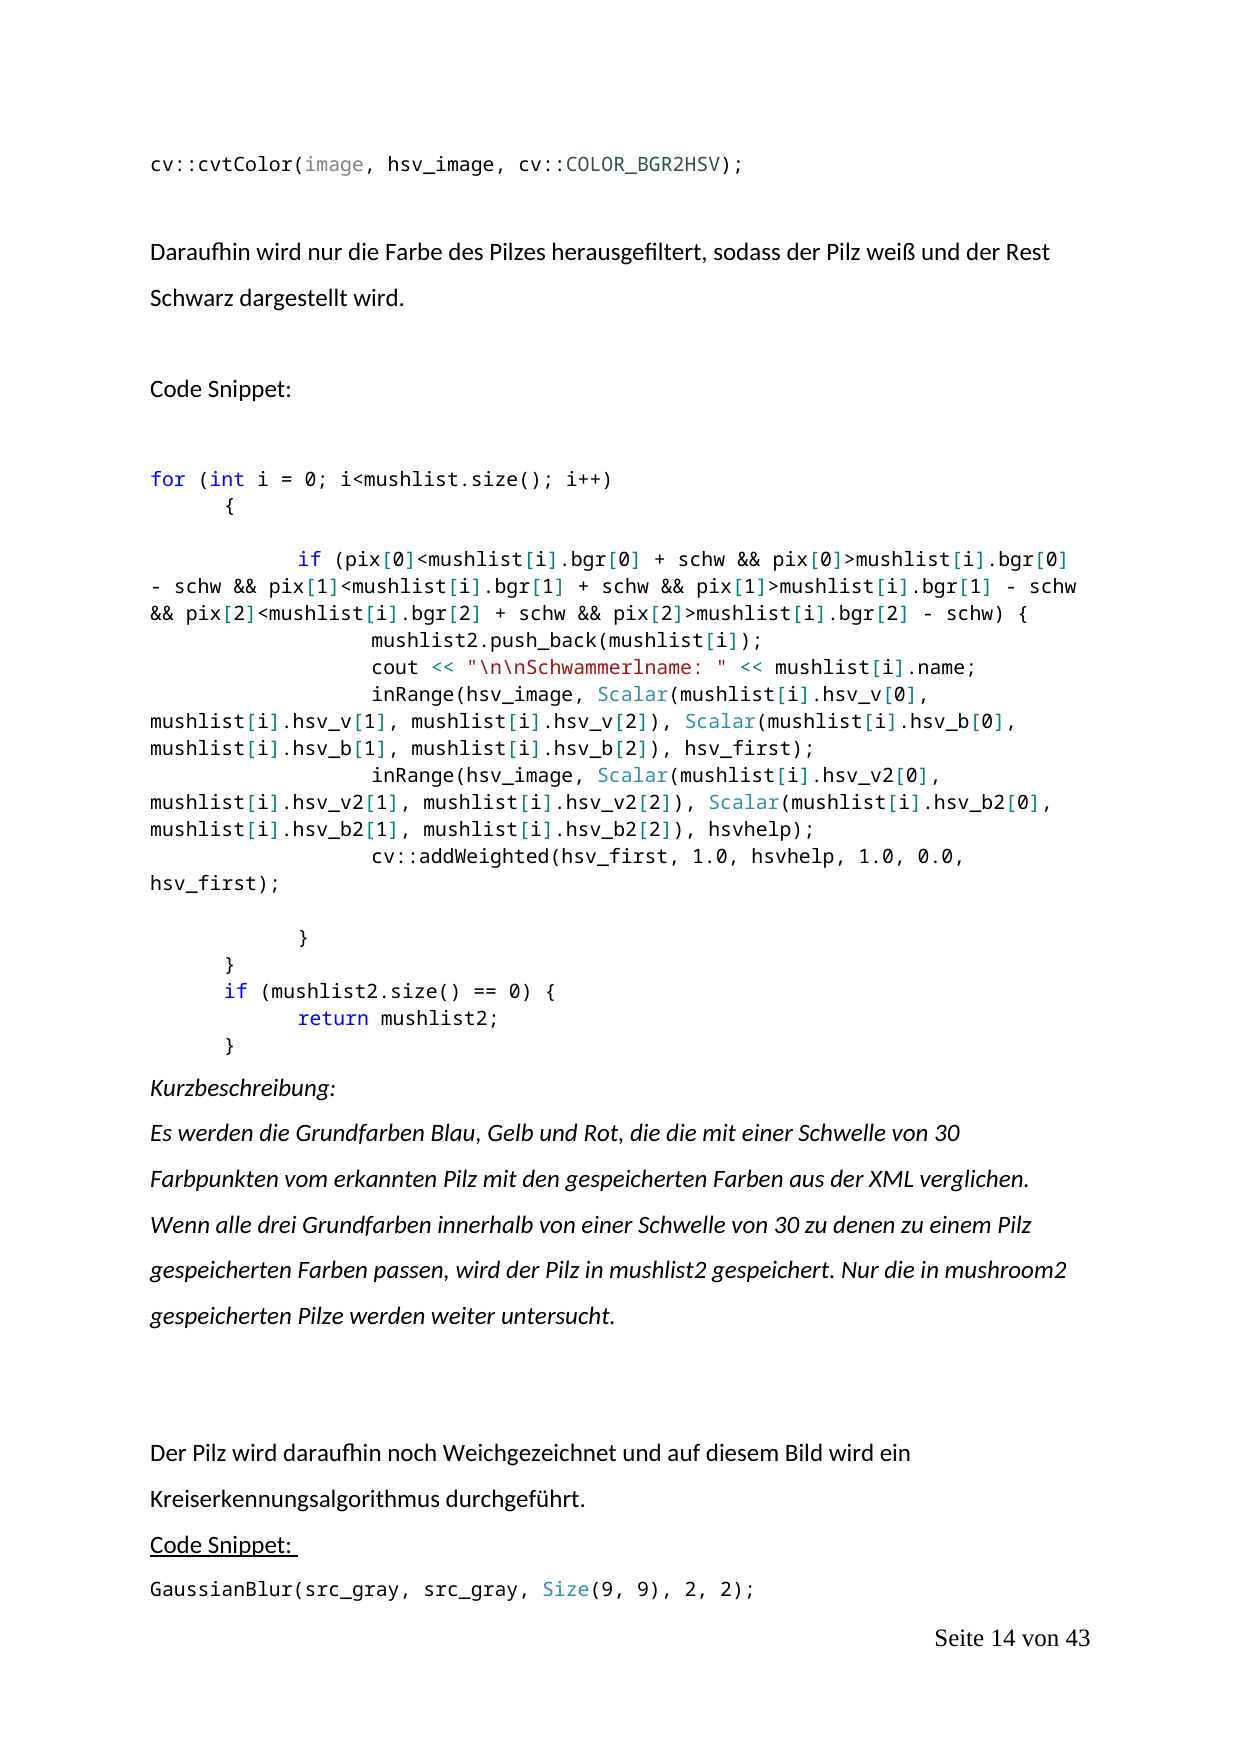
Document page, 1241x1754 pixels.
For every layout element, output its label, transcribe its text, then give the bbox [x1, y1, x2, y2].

text mushlist2.push_back(mushlist[i]); [150, 627, 1090, 654]
text cv::addWeighted(hsv_first, 1.0, hsvhelp, 1.0, 0.0, hsv_first); [150, 842, 1090, 896]
text Daraufhin wird nur die Farbe des Pilzes herausgefiltert, sodass der Pilz weiß und der Rest Schwarz dargestellt wird. [150, 236, 1090, 312]
text Der Pilz wird daraufhin noch Weichgezeichnet und auf diesem Bild wird ein Kreiserkennungsalgorithmus durchgeführt. [150, 1438, 1090, 1514]
text cv::cvtColor(image, hsv_image, cv::COLOR_BGR2HSV); [150, 150, 1090, 177]
text for (int i = 0; i<mushlist.size(); i++) [150, 465, 1090, 492]
text inRange(hsv_image, Scalar(mushlist[i].hsv_v[0], mushlist[i].hsv_v[1], mushlist[i].hsv_v[2]), Scalar(mushlist[i].hsv_b[0], mushlist[i].hsv_b[1], mushlist[i].hsv_b[2]), hsv_first); [150, 681, 1090, 762]
text cout << "\n\nSchwammerlname: " << mushlist[i].name; [150, 654, 1090, 681]
text } [150, 1031, 1090, 1058]
text return mushlist2; [150, 1004, 1090, 1031]
text Kurzbeschreibung: [150, 1072, 1090, 1102]
text GaussianBlur(src_gray, src_gray, Size(9, 9), 2, 2); [150, 1575, 1090, 1602]
text Es werden die Grundfarben Blau, Gelb und Rot, die die mit einer Schwelle von 30 Farbpunkten vom erkannten Pilz mit den gespeicherten Farben aus der XML verglichen. Wenn alle drei Grundfarben innerhalb von einer Schwelle von 30 zu denen zu einem Pilz gespeicherten Farben passen, wird der Pilz in mushlist2 gespeichert. Nur die in mushroom2 gespeicherten Pilze werden weiter untersucht. [150, 1117, 1090, 1331]
text if (pix[0]<mushlist[i].bgr[0] + schw && pix[0]>mushlist[i].bgr[0] - schw && pix[1]<mushlist[i].bgr[1] + schw && pix[1]>mushlist[i].bgr[1] - schw && pix[2]<mushlist[i].bgr[2] + schw && pix[2]>mushlist[i].bgr[2] - schw) { [150, 546, 1090, 627]
text Code Snippet: [150, 373, 1090, 404]
text } [150, 950, 1090, 977]
text { [150, 492, 1090, 519]
text inRange(hsv_image, Scalar(mushlist[i].hsv_v2[0], mushlist[i].hsv_v2[1], mushlist[i].hsv_v2[2]), Scalar(mushlist[i].hsv_b2[0], mushlist[i].hsv_b2[1], mushlist[i].hsv_b2[2]), hsvhelp); [150, 762, 1090, 842]
text } [150, 923, 1090, 950]
text Code Snippet: [150, 1529, 1090, 1559]
text if (mushlist2.size() == 0) { [150, 977, 1090, 1004]
